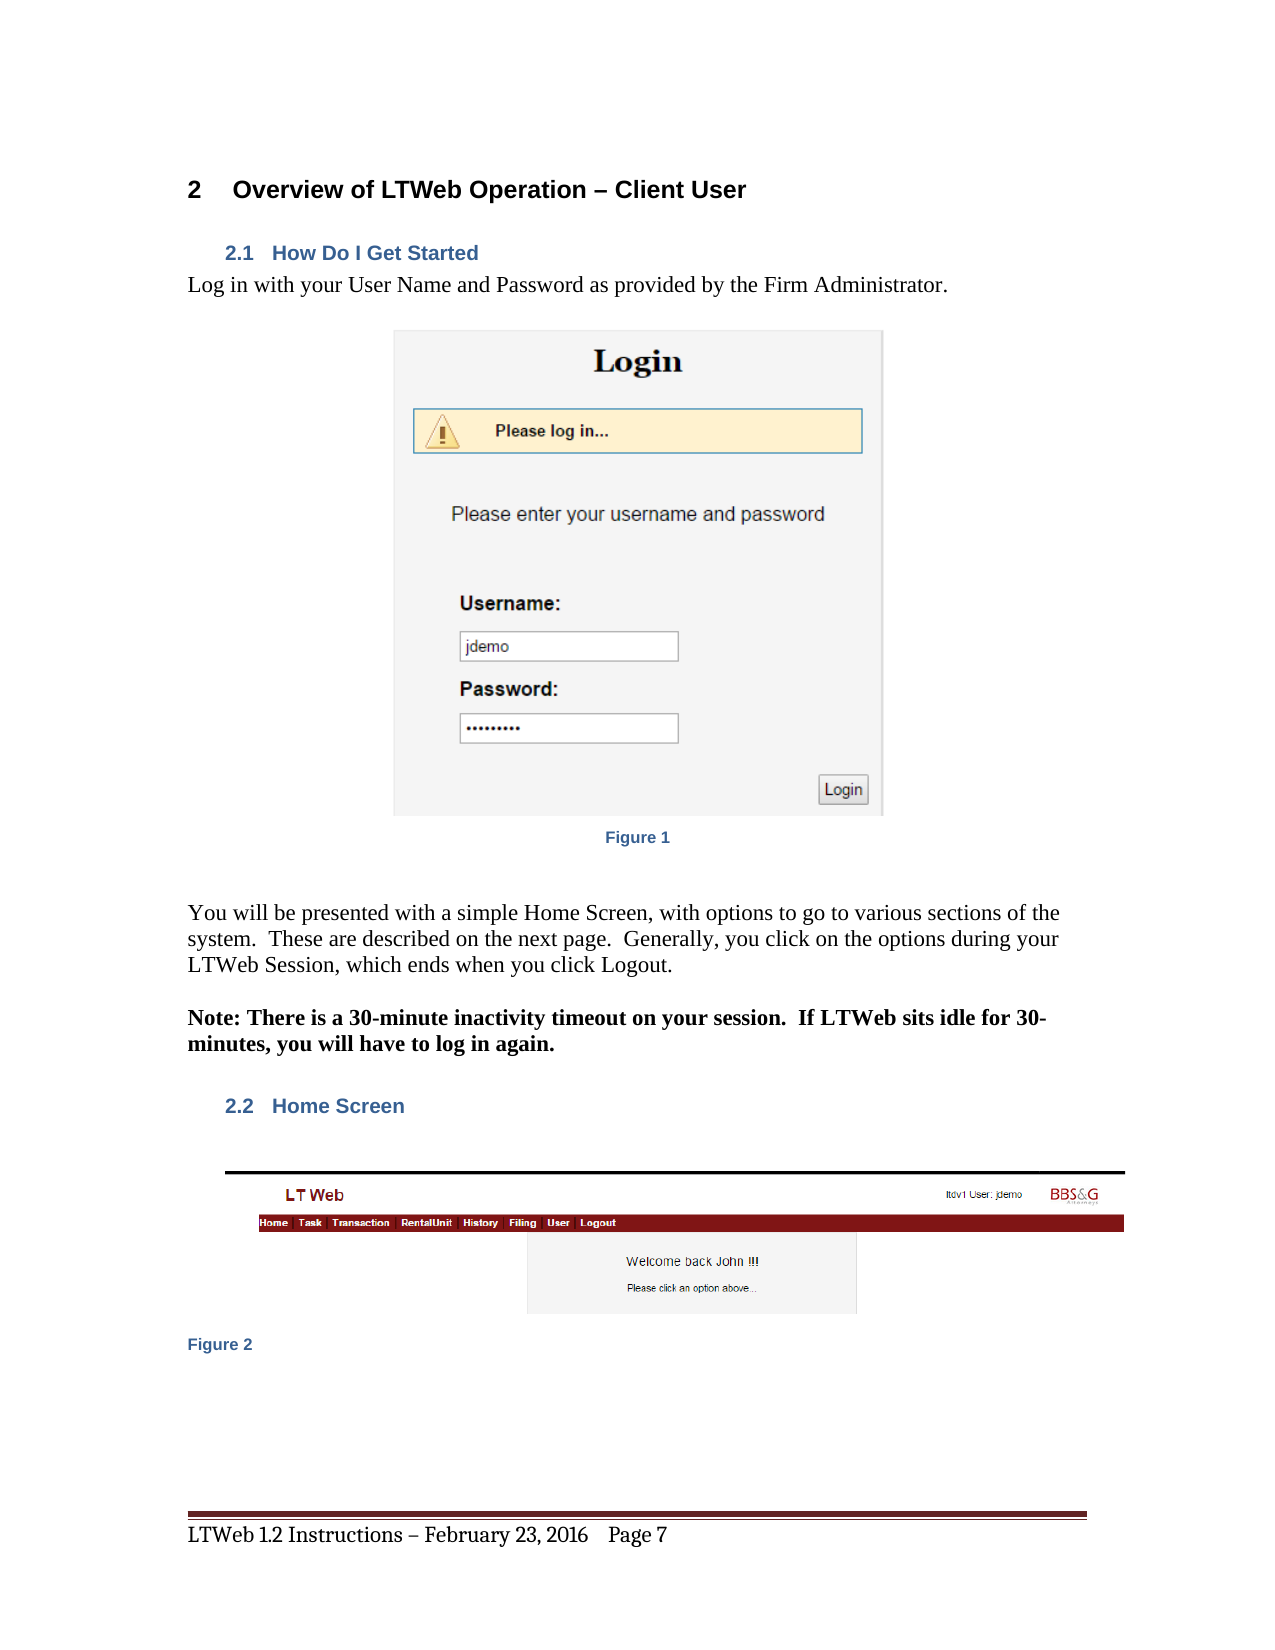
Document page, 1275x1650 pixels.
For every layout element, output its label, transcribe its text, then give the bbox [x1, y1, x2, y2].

text Log in with your User Name and Password as provided by the Firm Administrator. [187, 271, 1087, 298]
subtitle How Do I Get Started [225, 241, 1087, 265]
picture [390, 324, 885, 816]
subtitle Overview of LTWeb Operation – Client User [187, 175, 1087, 204]
picture [225, 1171, 1125, 1314]
text You will be presented with a simple Home Screen, with options to go to various sections of the system. These are described on the next page. Generally, you click on the options during your LTWeb Session, which ends when you click Logout. [187, 898, 1087, 978]
subtitle Home Screen [225, 1094, 1087, 1118]
text Note: There is a 30-minute inactivity timeout on your session. If LTWeb sits idle for 30-minutes, you will have to log in again. [187, 1004, 1087, 1057]
